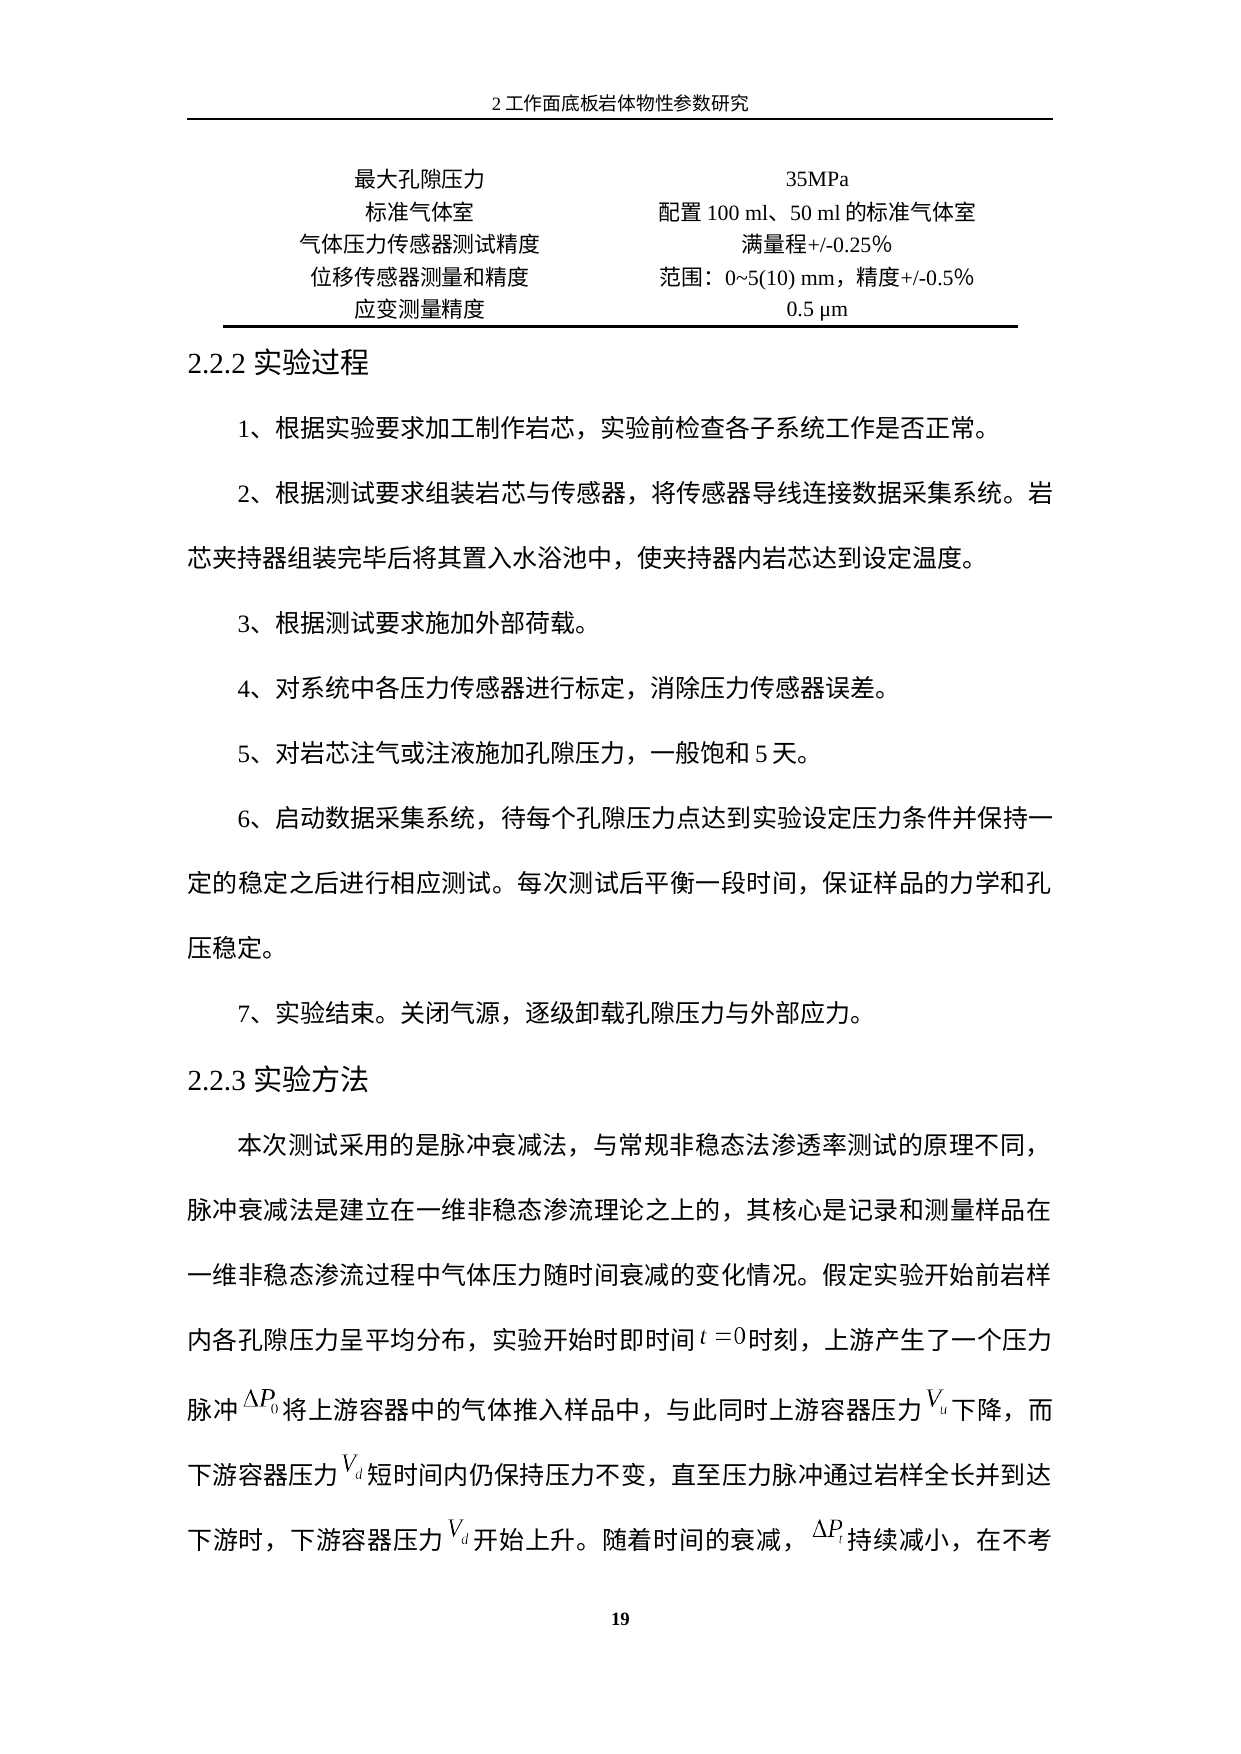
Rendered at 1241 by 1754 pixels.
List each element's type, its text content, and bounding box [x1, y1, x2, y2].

text 7、实验结束。关闭气源，逐级卸载孔隙压力与外部应力。 [187, 979, 1053, 1044]
text 3、根据测试要求施加外部荷载。 [187, 589, 1053, 654]
table_cell 范围：0~5(10) mm，精度+/-0.5％ [617, 260, 1018, 292]
text 2、根据测试要求组装岩芯与传感器，将传感器导线连接数据采集系统。岩芯夹持器组装完毕后将其置入水浴池中，使夹持器内岩芯达到设定温度。 [187, 459, 1053, 589]
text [187, 1111, 1053, 1566]
text 1、根据实验要求加工制作岩芯，实验前检查各子系统工作是否正常。 [187, 394, 1053, 459]
list 实验过程 [187, 340, 1053, 382]
text 5、对岩芯注气或注液施加孔隙压力，一般饱和5天。 [187, 719, 1053, 784]
table_cell 标准气体室 [223, 195, 617, 227]
table_cell 满量程+/-0.25％ [617, 227, 1018, 259]
text 6、启动数据采集系统，待每个孔隙压力点达到实验设定压力条件并保持一定的稳定之后进行相应测试。每次测试后平衡一段时间，保证样品的力学和孔压稳定。 [187, 784, 1053, 979]
table_cell 应变测量精度 [223, 292, 617, 324]
table_cell 配置100 ml、50 ml的标准气体室 [617, 195, 1018, 227]
table_cell 气体压力传感器测试精度 [223, 227, 617, 259]
table_cell 35MPa [617, 162, 1018, 194]
table_cell 位移传感器测量和精度 [223, 260, 617, 292]
table_cell 最大孔隙压力 [223, 162, 617, 194]
list 实验方法 [187, 1057, 1053, 1098]
text 4、对系统中各压力传感器进行标定，消除压力传感器误差。 [187, 654, 1053, 719]
table_cell 0.5 μm [617, 292, 1018, 324]
